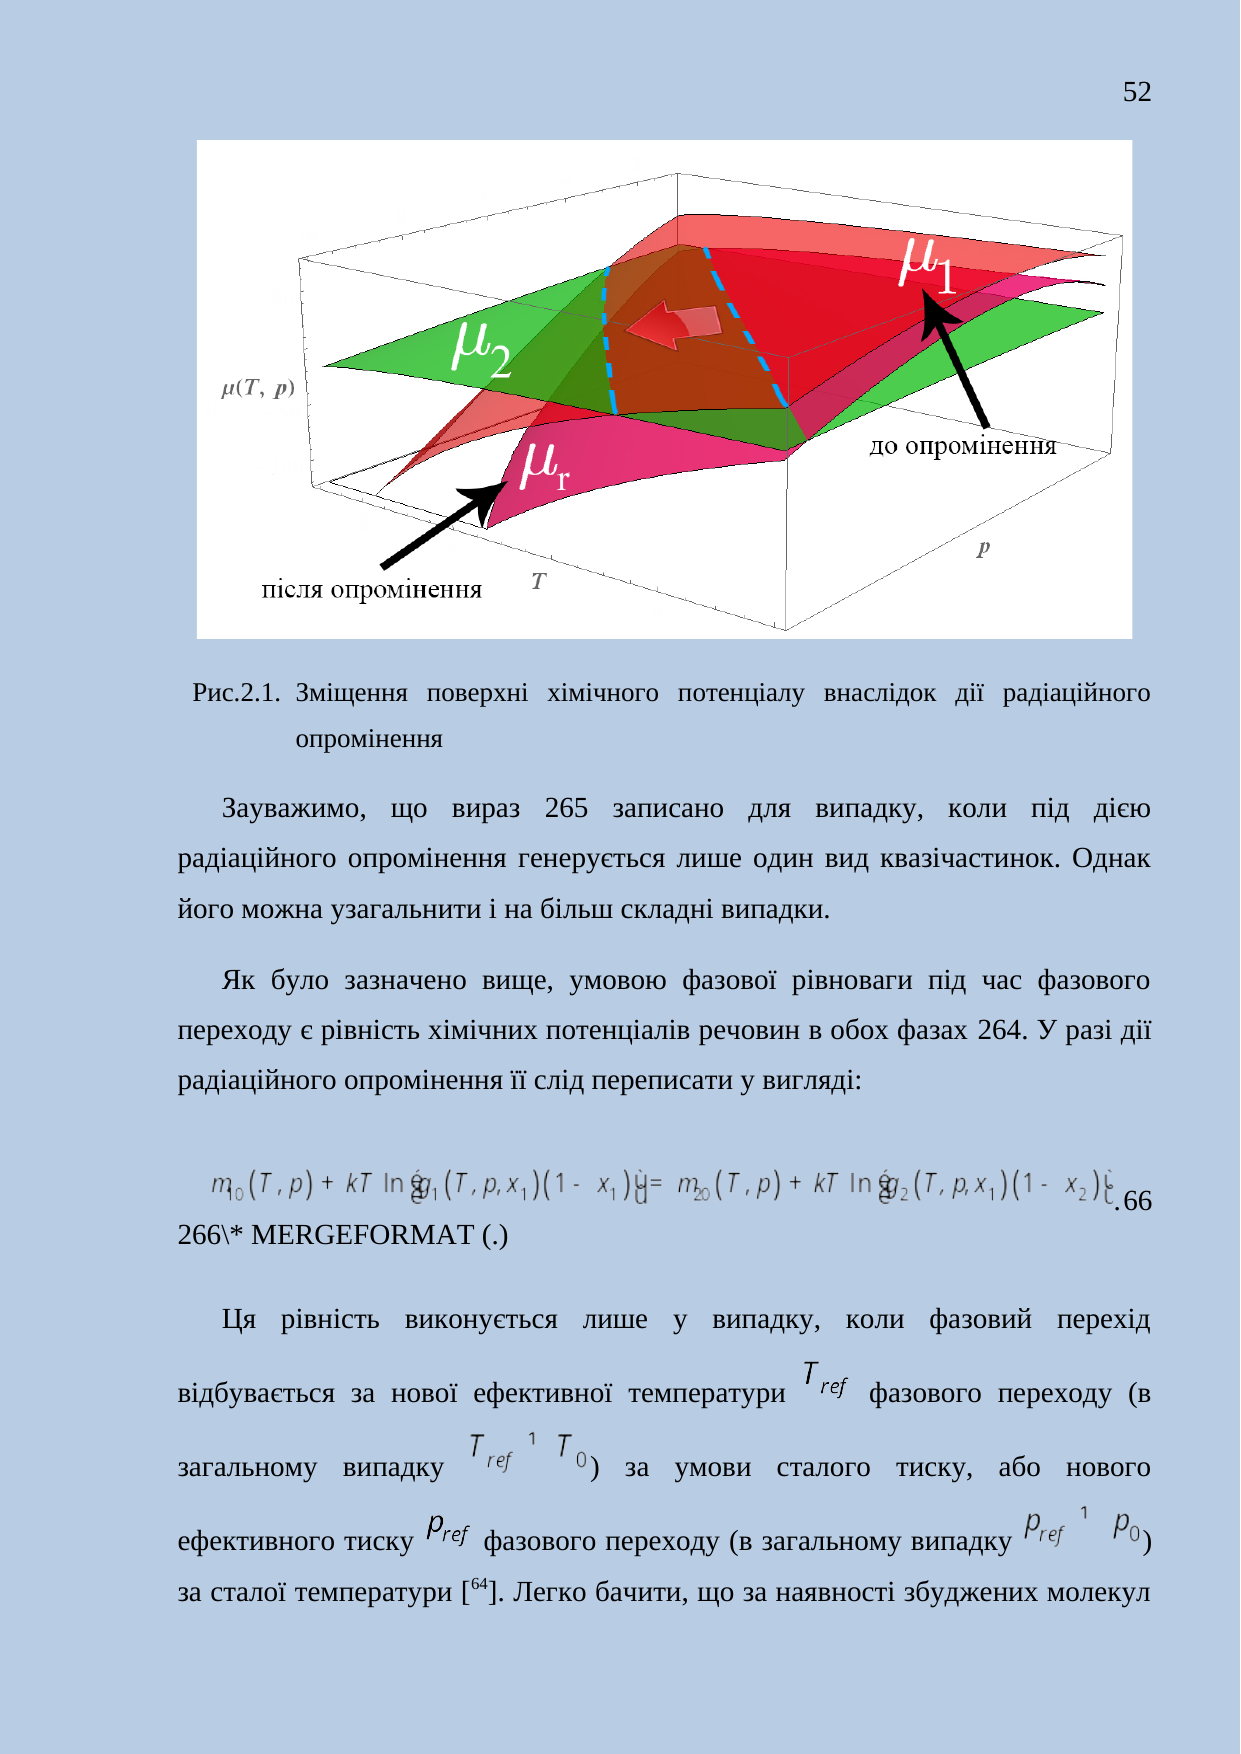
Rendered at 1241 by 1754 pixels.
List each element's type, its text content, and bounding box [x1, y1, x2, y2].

picture [196, 140, 1133, 639]
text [177, 1301, 1152, 1607]
text Зауважимо, що вираз записано для випадку, коли під дією радіаційного опромінення генерується лише один вид квазічастинок. Однак його можна узагальнити і на більш складні випадки. [177, 790, 1152, 924]
text . [177, 1163, 1152, 1251]
text Рис.2.1. Зміщення поверхні хімічного потенціалу внаслідок дії радіаційного опромінення [192, 676, 1152, 754]
text Як було зазначено вище, умовою фазової рівноваги під час фазового переходу є рівність хімічних потенціалів речовин в обох фазах . У разі дії радіаційного опромінення її слід переписати у вигляді: [177, 962, 1152, 1096]
